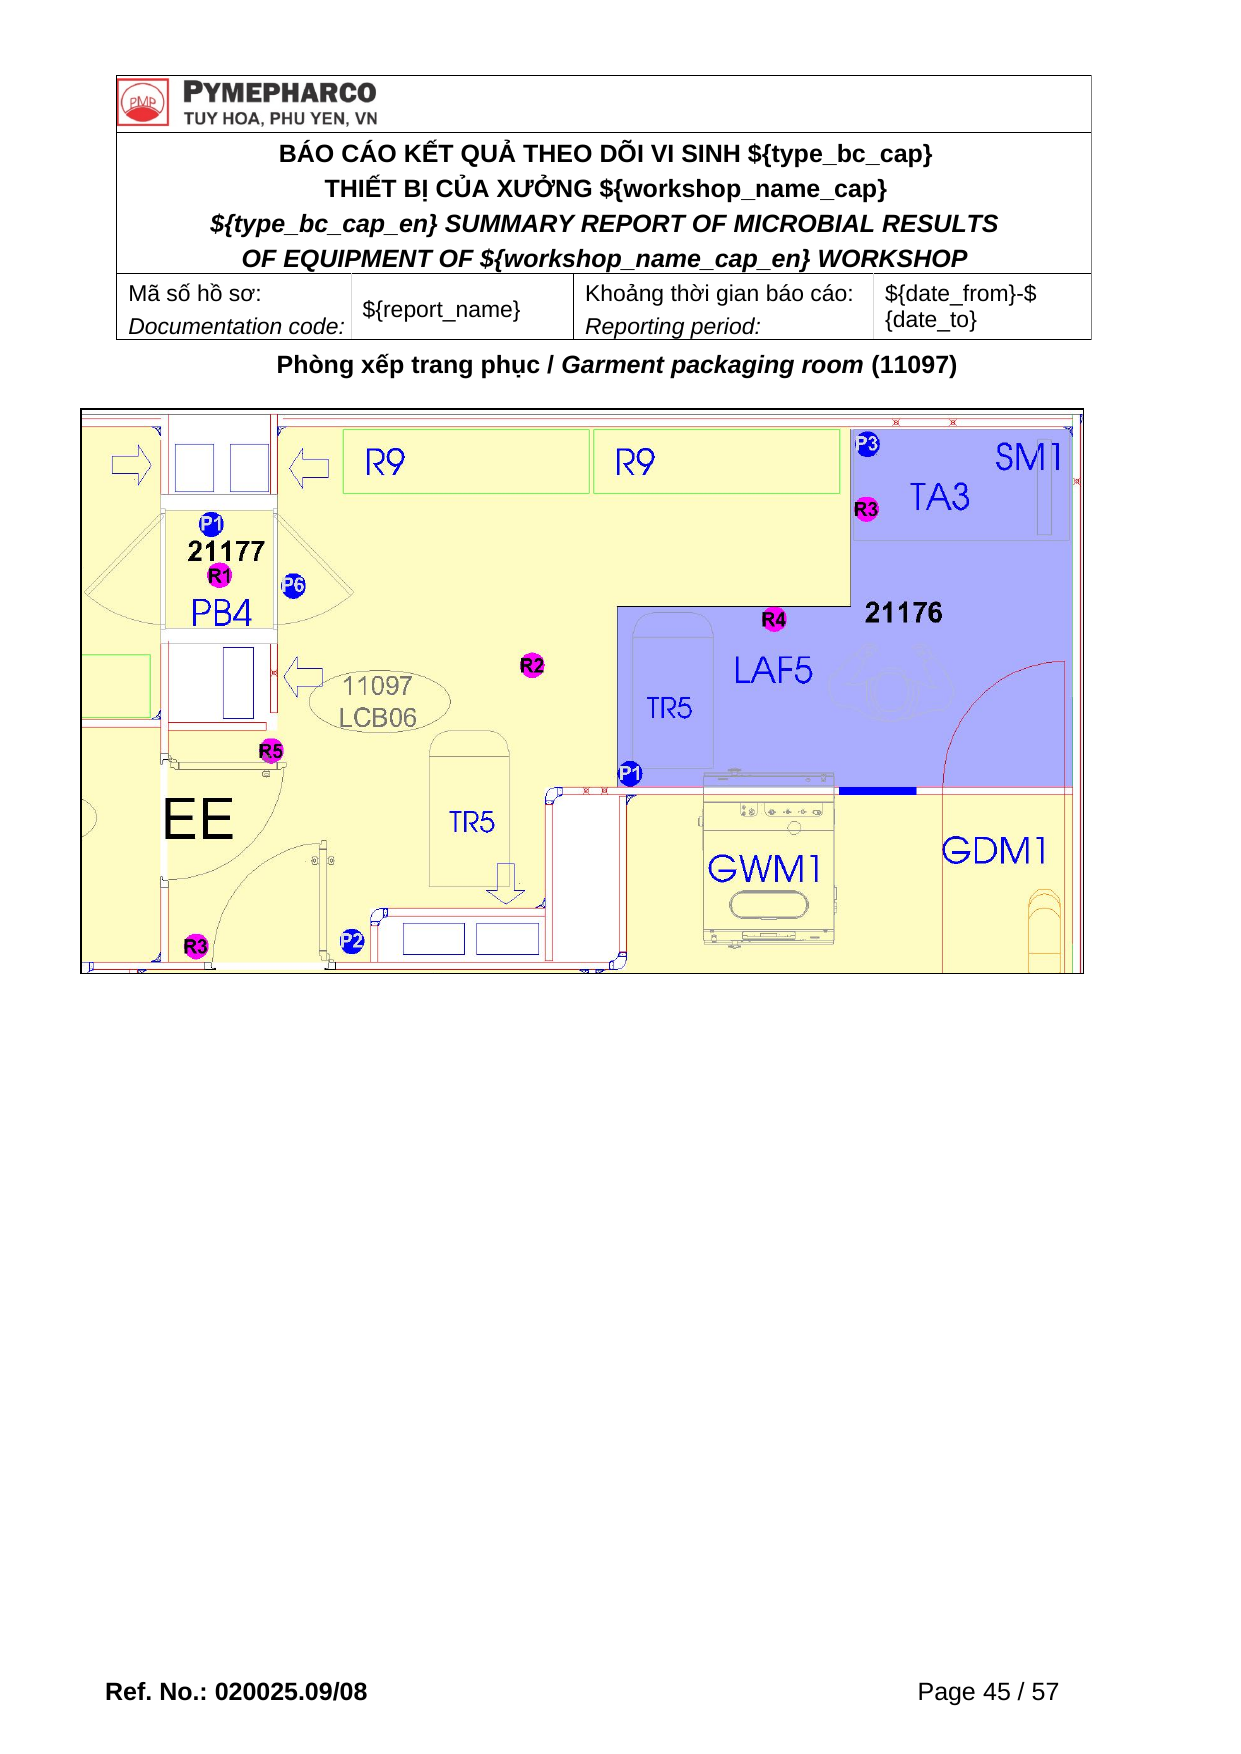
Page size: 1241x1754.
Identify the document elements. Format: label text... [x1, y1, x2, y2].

text Phòng xếp trang phục / Garment packaging room (11097) [96, 350, 1138, 378]
picture [117, 78, 377, 127]
picture [82, 410, 1083, 973]
